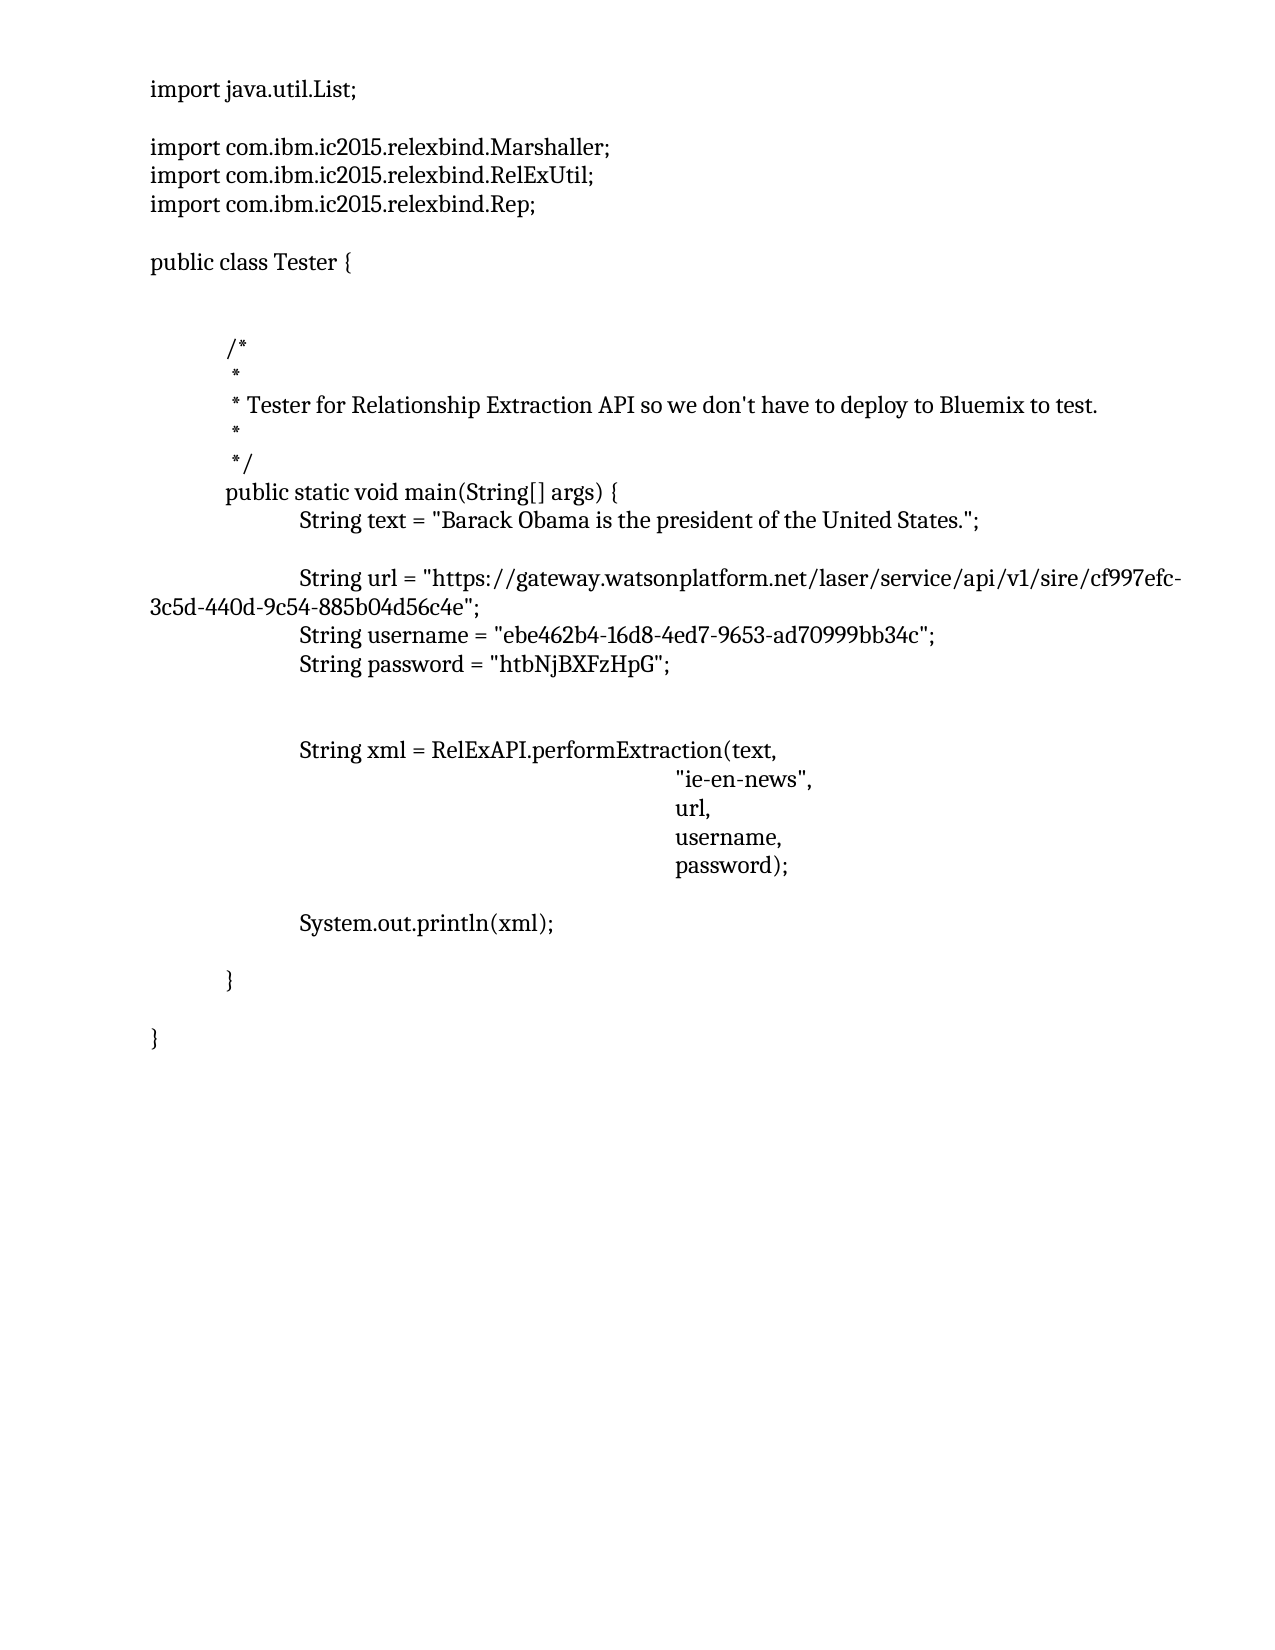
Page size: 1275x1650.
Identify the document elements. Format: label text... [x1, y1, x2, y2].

text "ie-en-news", [150, 765, 1200, 794]
text public class Tester { [150, 247, 1200, 276]
text * [150, 362, 1200, 391]
text String text = "Barack Obama is the president of the United States."; [150, 506, 1200, 535]
text username, [150, 822, 1200, 851]
text String password = "htbNjBXFzHpG"; [150, 650, 1200, 679]
text String url = "https://gateway.watsonplatform.net/laser/service/api/v1/sire/cf997efc-3c5d-440d-9c54-885b04d56c4e"; [150, 564, 1200, 621]
text * Tester for Relationship Extraction API so we don't have to deploy to Bluemix to test. [150, 391, 1200, 420]
text * [150, 420, 1200, 449]
text import com.ibm.ic2015.relexbind.Marshaller; [150, 132, 1200, 161]
text */ [150, 449, 1200, 477]
text password); [150, 851, 1200, 880]
text } [150, 966, 1200, 995]
text public static void main(String[] args) { [150, 477, 1200, 506]
text import com.ibm.ic2015.relexbind.RelExUtil; [150, 161, 1200, 190]
text import com.ibm.ic2015.relexbind.Rep; [150, 190, 1200, 219]
text String username = "ebe462b4-16d8-4ed7-9653-ad70999bb34c"; [150, 621, 1200, 650]
text import java.util.List; [150, 75, 1200, 104]
text String xml = RelExAPI.performExtraction(text, [150, 736, 1200, 765]
text url, [150, 794, 1200, 822]
text } [150, 1024, 1200, 1052]
text System.out.println(xml); [150, 909, 1200, 937]
text /* [150, 334, 1200, 362]
